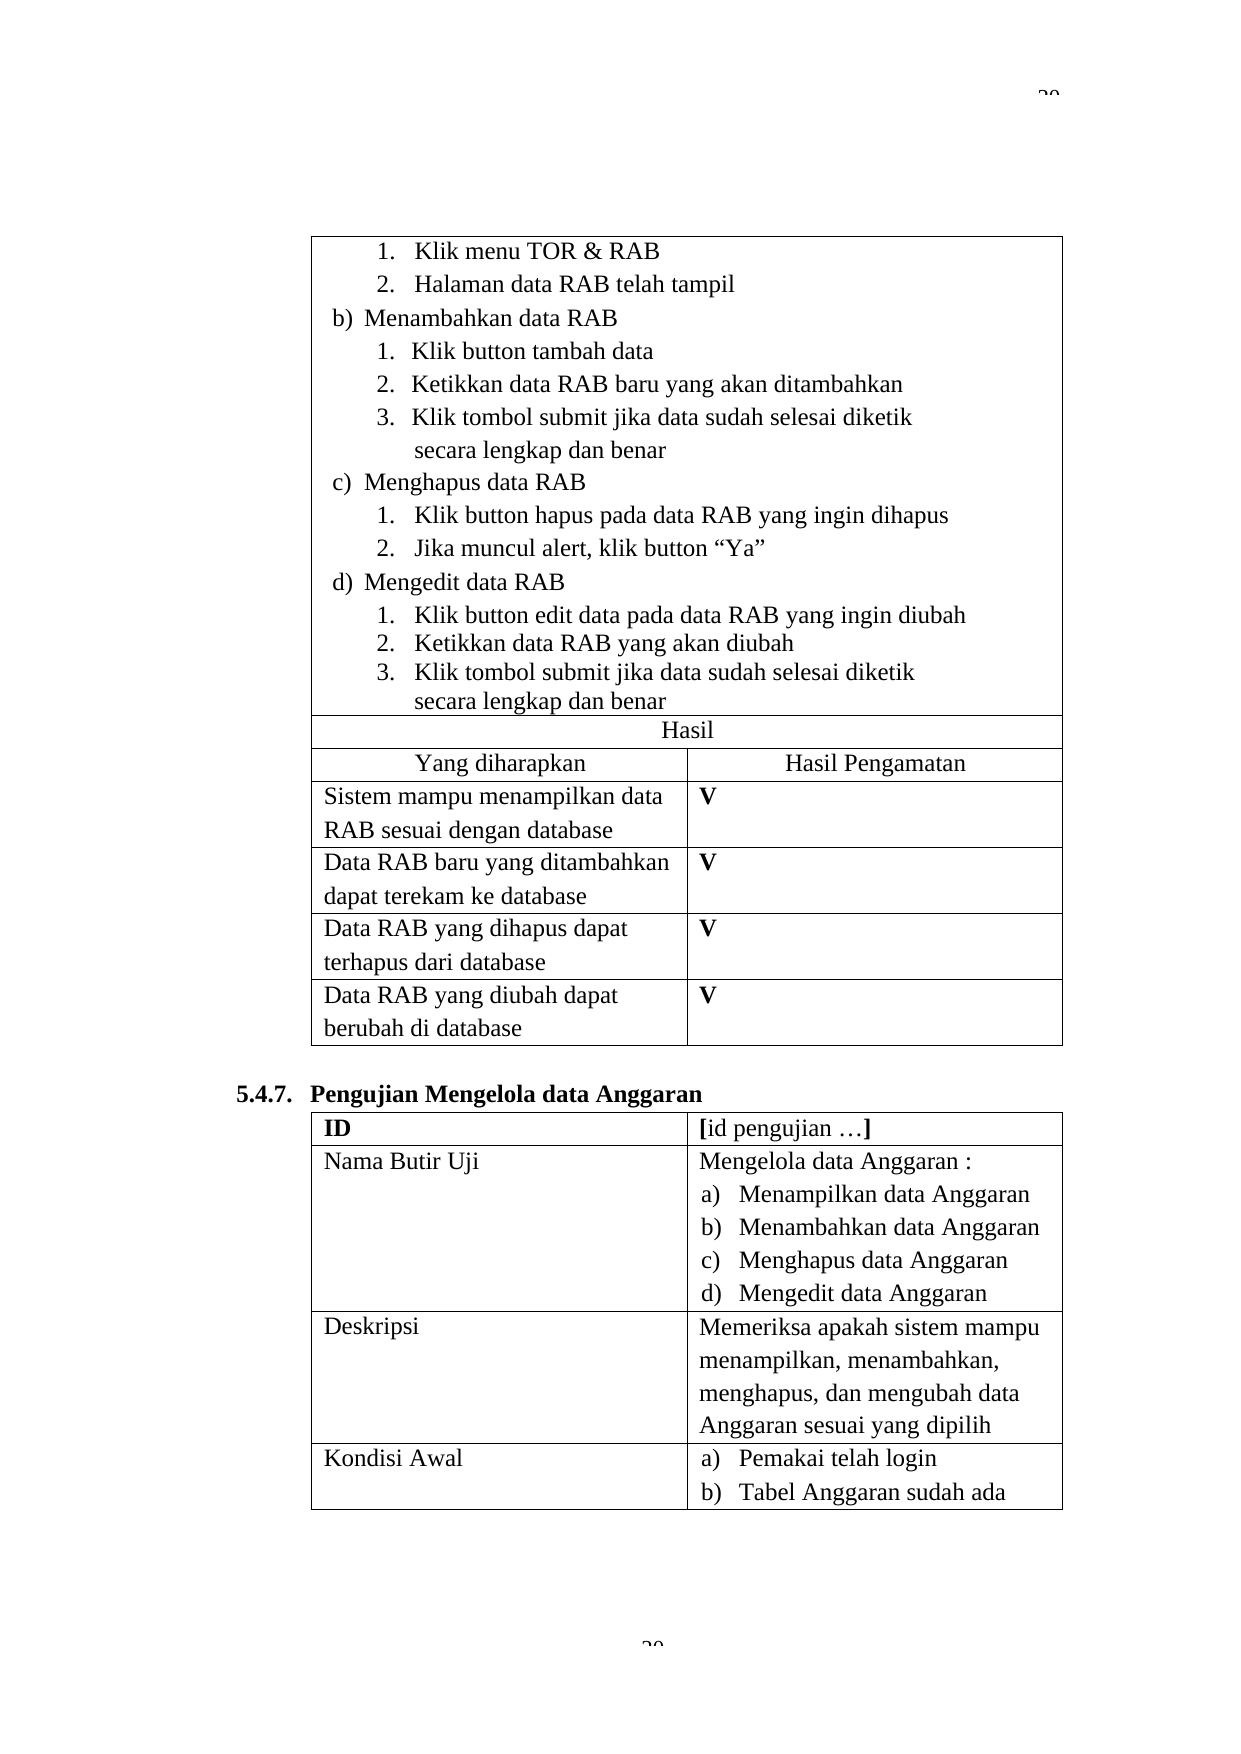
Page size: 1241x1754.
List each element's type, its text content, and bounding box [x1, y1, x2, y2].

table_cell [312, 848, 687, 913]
list Pengujian Mengelola data Anggaran [236, 1079, 1076, 1108]
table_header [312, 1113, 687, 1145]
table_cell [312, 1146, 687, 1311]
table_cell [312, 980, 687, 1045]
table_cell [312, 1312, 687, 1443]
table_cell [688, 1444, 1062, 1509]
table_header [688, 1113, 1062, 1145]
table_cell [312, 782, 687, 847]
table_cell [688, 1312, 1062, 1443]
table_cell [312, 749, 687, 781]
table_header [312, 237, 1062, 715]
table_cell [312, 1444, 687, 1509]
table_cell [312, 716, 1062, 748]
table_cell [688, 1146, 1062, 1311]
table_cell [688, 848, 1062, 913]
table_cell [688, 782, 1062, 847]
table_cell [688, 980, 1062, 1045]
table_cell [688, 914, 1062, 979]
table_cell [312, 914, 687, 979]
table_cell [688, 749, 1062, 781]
